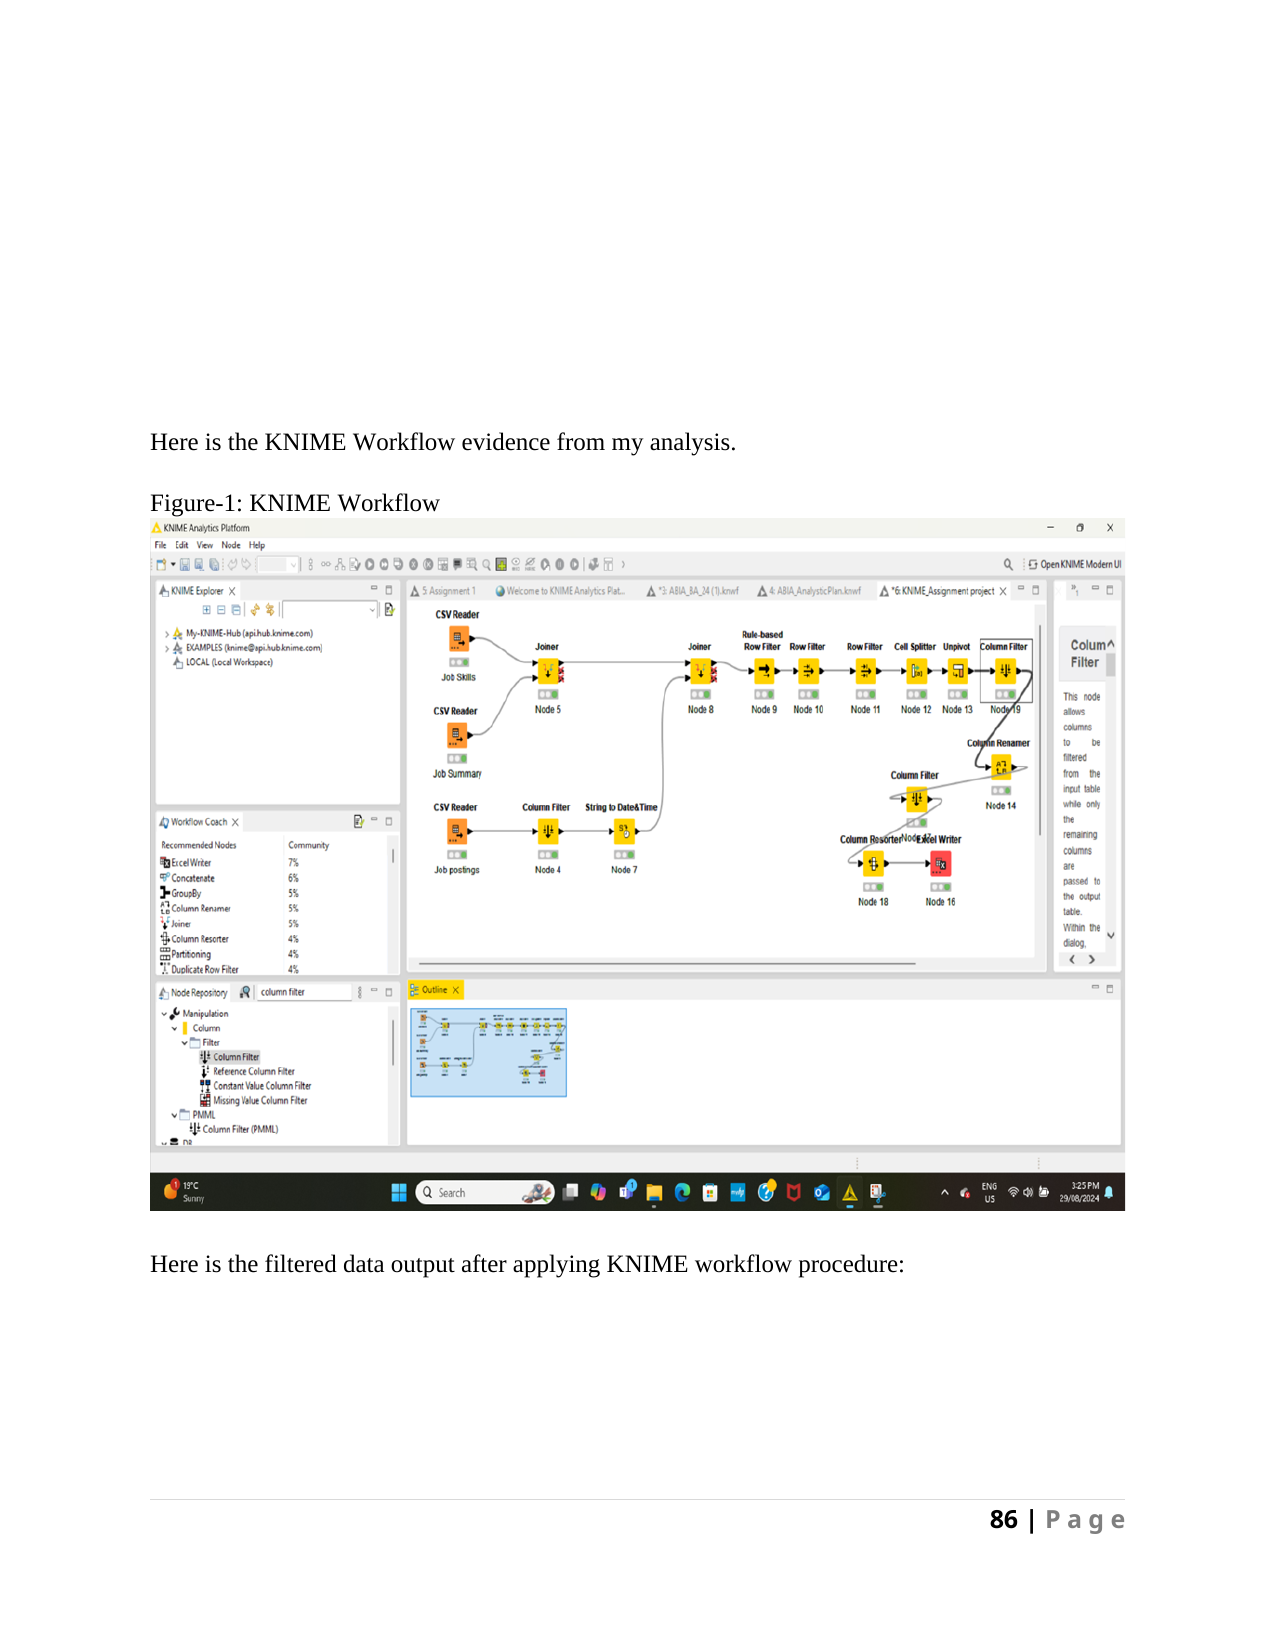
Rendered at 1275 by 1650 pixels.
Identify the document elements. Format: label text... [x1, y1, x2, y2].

picture [150, 518, 1125, 1211]
text Here is the filtered data output after applying KNIME workflow procedure: [150, 1249, 1125, 1278]
text Here is the KNIME Workflow evidence from my analysis. [150, 427, 1125, 455]
text Figure-1: KNIME Workflow [150, 488, 1125, 517]
